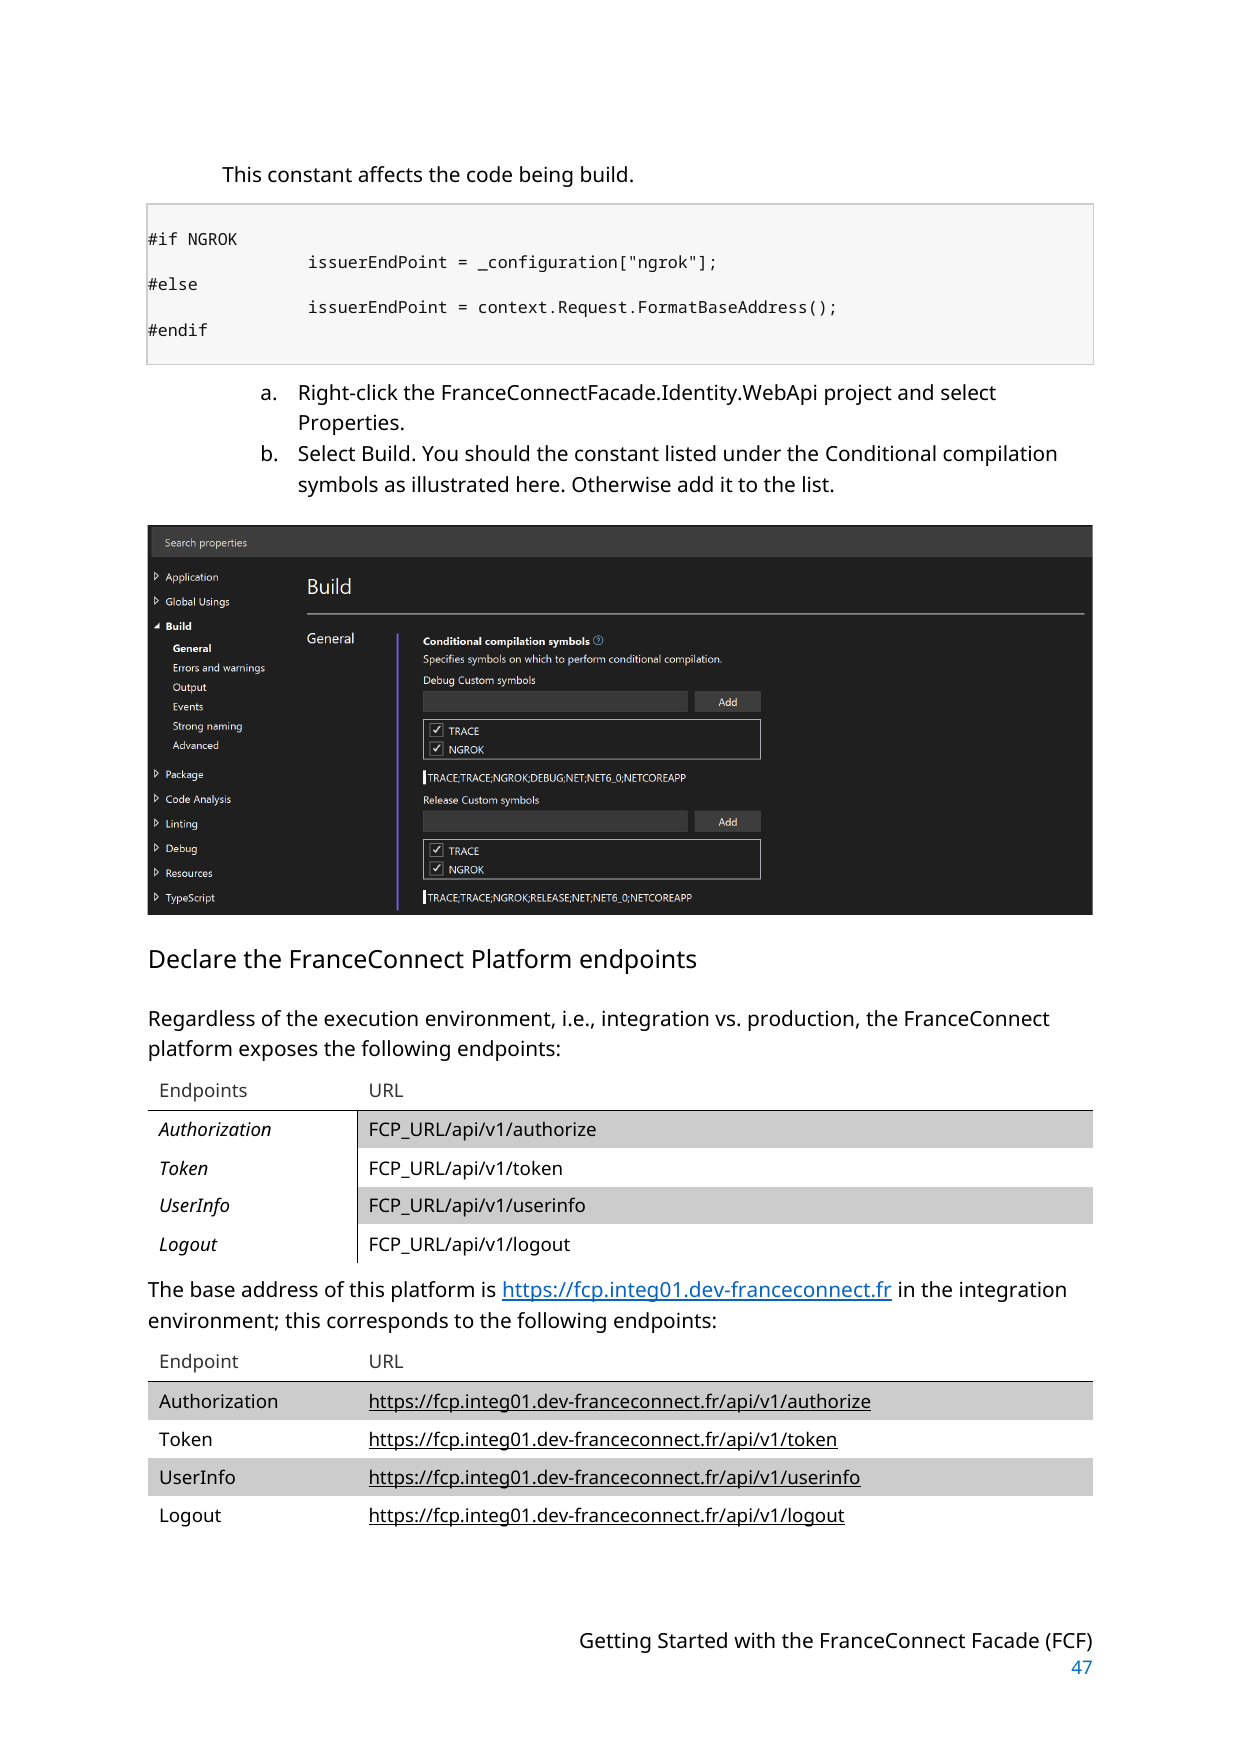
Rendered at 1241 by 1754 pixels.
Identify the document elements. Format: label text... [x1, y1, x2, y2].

table_cell FCP_URL/api/v1/token [358, 1149, 1093, 1187]
table_cell FCP_URL/api/v1/userinfo [358, 1187, 1093, 1224]
table_header Endpoints [148, 1078, 357, 1109]
text The base address of this platform is https://fcp.integ01.dev-franceconnect.fr in the integration environment; this corresponds to the following endpoints: [148, 1275, 1093, 1334]
table_cell UserInfo [148, 1187, 357, 1224]
text issuerEndPoint = context.Request.FormatBaseAddress(); [148, 296, 1093, 318]
table_cell https://fcp.integ01.dev-franceconnect.fr/api/v1/authorize [357, 1382, 1093, 1420]
list Select Build. You should the constant listed under the Conditional compilation symbols as illustrated here. Otherwise add it to the list. [260, 439, 1093, 498]
table_cell Token [148, 1420, 357, 1458]
text Regardless of the execution environment, i.e., integration vs. production, the FranceConnect platform exposes the following endpoints: [148, 1004, 1093, 1063]
list This constant affects the code being build. [222, 160, 1093, 188]
table_cell https://fcp.integ01.dev-franceconnect.fr/api/v1/userinfo [357, 1458, 1093, 1496]
table_cell UserInfo [148, 1458, 357, 1496]
picture [147, 525, 1093, 915]
table_cell FCP_URL/api/v1/logout [358, 1225, 1093, 1263]
table_cell Logout [148, 1225, 357, 1263]
list Right-click the FranceConnectFacade.Identity.WebApi project and select Properties. [260, 378, 1093, 437]
table_cell Authorization [148, 1382, 357, 1420]
table_cell Authorization [148, 1111, 357, 1148]
text #if NGROK [148, 227, 1093, 250]
table_cell https://fcp.integ01.dev-franceconnect.fr/api/v1/token [357, 1420, 1093, 1458]
table_cell Token [148, 1149, 357, 1187]
table_header URL [357, 1349, 1093, 1381]
table_cell https://fcp.integ01.dev-franceconnect.fr/api/v1/logout [357, 1496, 1093, 1534]
text issuerEndPoint = _configuration["ngrok"]; [148, 250, 1093, 273]
table_cell Logout [148, 1496, 357, 1534]
table_header URL [357, 1078, 1093, 1109]
table_header Endpoint [148, 1349, 357, 1381]
text #else [148, 273, 1093, 296]
subtitle Declare the FranceConnect Platform endpoints [148, 942, 1093, 976]
table_cell FCP_URL/api/v1/authorize [358, 1111, 1093, 1148]
text #endif [148, 318, 1093, 339]
